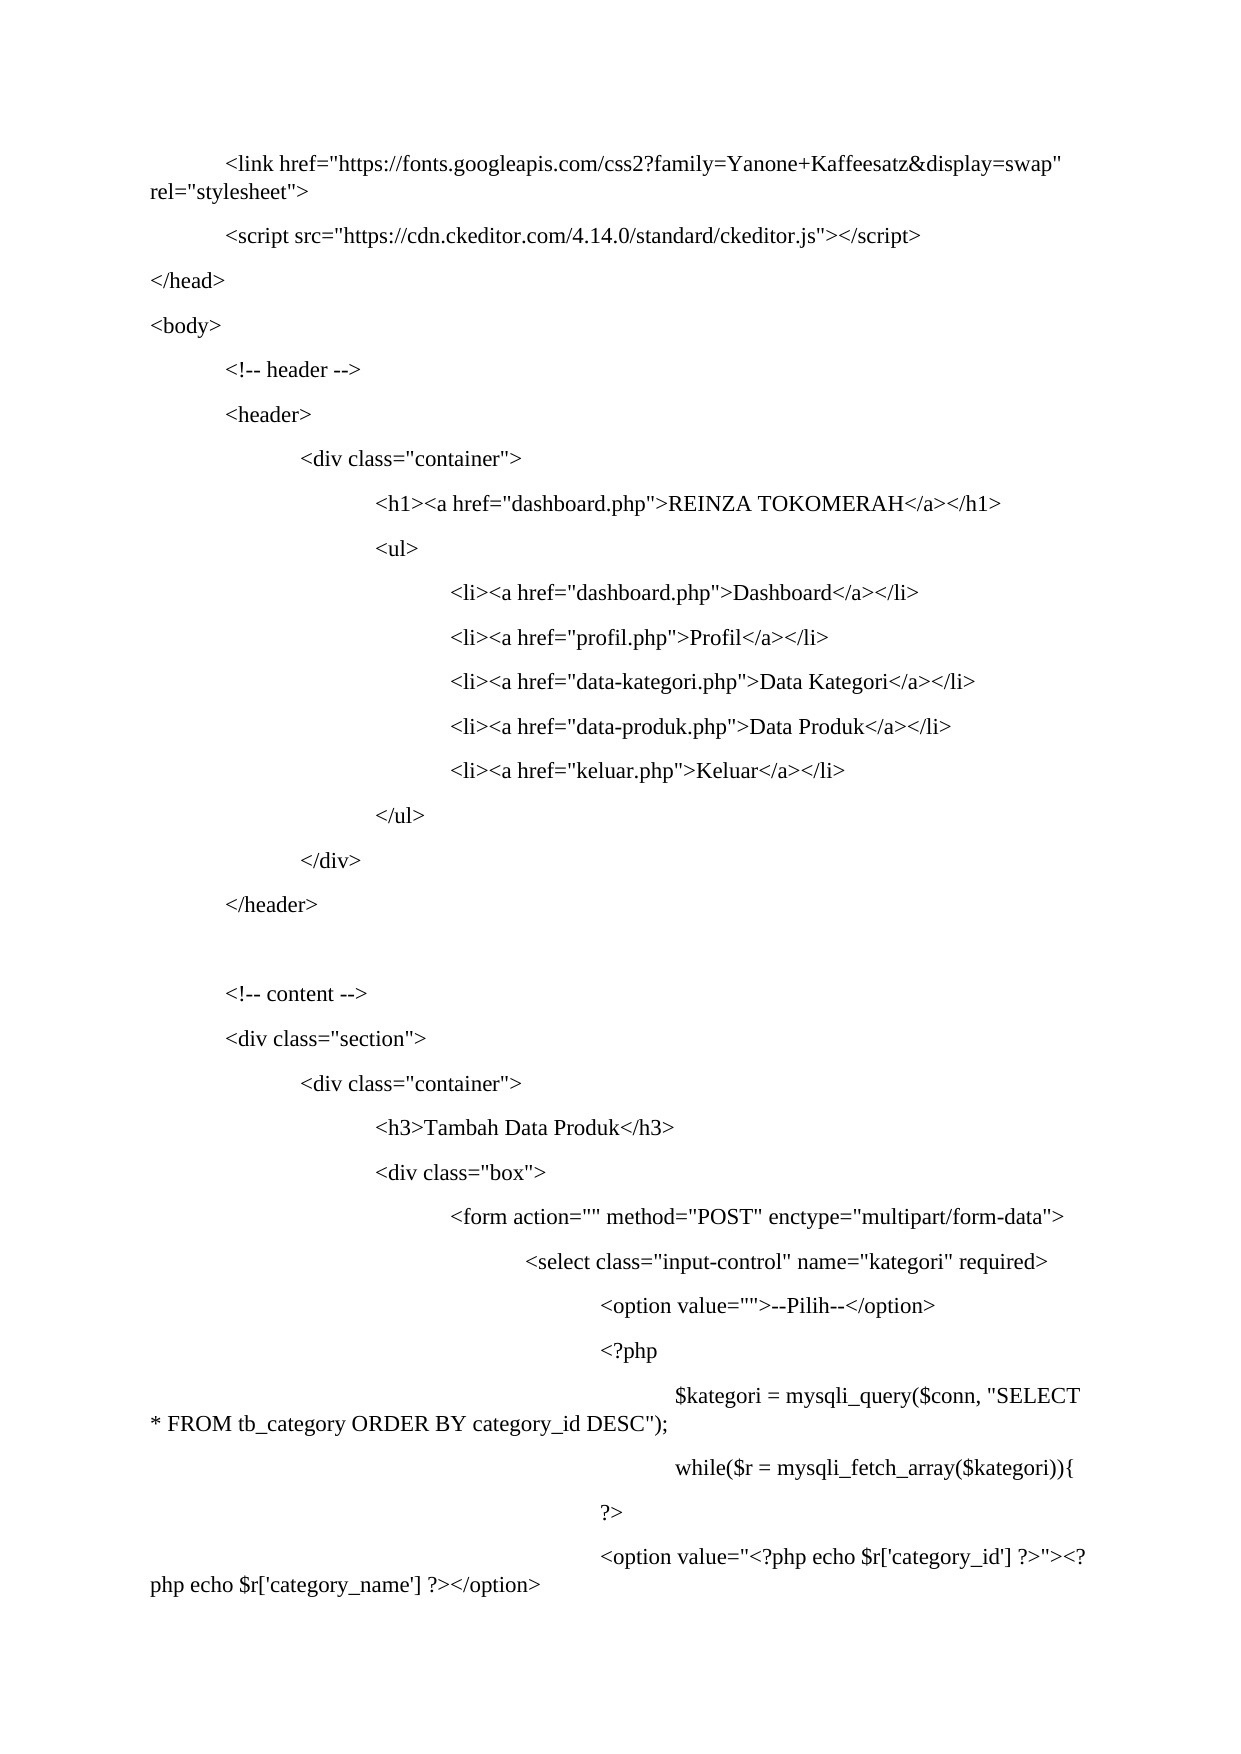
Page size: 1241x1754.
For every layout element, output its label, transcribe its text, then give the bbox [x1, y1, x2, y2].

text <h1><a href="dashboard.php">REINZA TOKOMERAH</a></h1> [150, 490, 1090, 516]
text <div class="container"> [150, 1069, 1090, 1096]
text <select class="input-control" name="kategori" required> [150, 1248, 1090, 1274]
text <?php [150, 1337, 1090, 1363]
text <li><a href="dashboard.php">Dashboard</a></li> [150, 579, 1090, 606]
text <option value="<?php echo $r['category_id'] ?>"><?php echo $r['category_name'] ?></option> [150, 1543, 1090, 1598]
text <li><a href="data-kategori.php">Data Kategori</a></li> [150, 668, 1090, 695]
text </head> [150, 267, 1090, 293]
text while($r = mysqli_fetch_array($kategori)){ [150, 1454, 1090, 1481]
text <div class="box"> [150, 1159, 1090, 1185]
text <header> [150, 401, 1090, 427]
text <script src="https://cdn.ckeditor.com/4.14.0/standard/ckeditor.js"></script> [150, 222, 1090, 249]
text <div class="section"> [150, 1025, 1090, 1051]
text </ul> [150, 802, 1090, 828]
text <li><a href="data-produk.php">Data Produk</a></li> [150, 713, 1090, 739]
text <ul> [150, 534, 1090, 561]
text <h3>Tambah Data Produk</h3> [150, 1114, 1090, 1141]
text </header> [150, 891, 1090, 918]
text <link href="https://fonts.googleapis.com/css2?family=Yanone+Kaffeesatz&display=swap" rel="stylesheet"> [150, 150, 1090, 204]
text <body> [150, 312, 1090, 338]
text <li><a href="profil.php">Profil</a></li> [150, 624, 1090, 650]
text <!-- content --> [150, 980, 1090, 1007]
text <option value="">--Pilih--</option> [150, 1292, 1090, 1319]
text </div> [150, 847, 1090, 873]
text <li><a href="keluar.php">Keluar</a></li> [150, 757, 1090, 784]
text <div class="container"> [150, 445, 1090, 472]
text <!-- header --> [150, 356, 1090, 383]
text ?> [150, 1499, 1090, 1525]
text $kategori = mysqli_query($conn, "SELECT * FROM tb_category ORDER BY category_id DESC"); [150, 1382, 1090, 1436]
text <form action="" method="POST" enctype="multipart/form-data"> [150, 1203, 1090, 1230]
